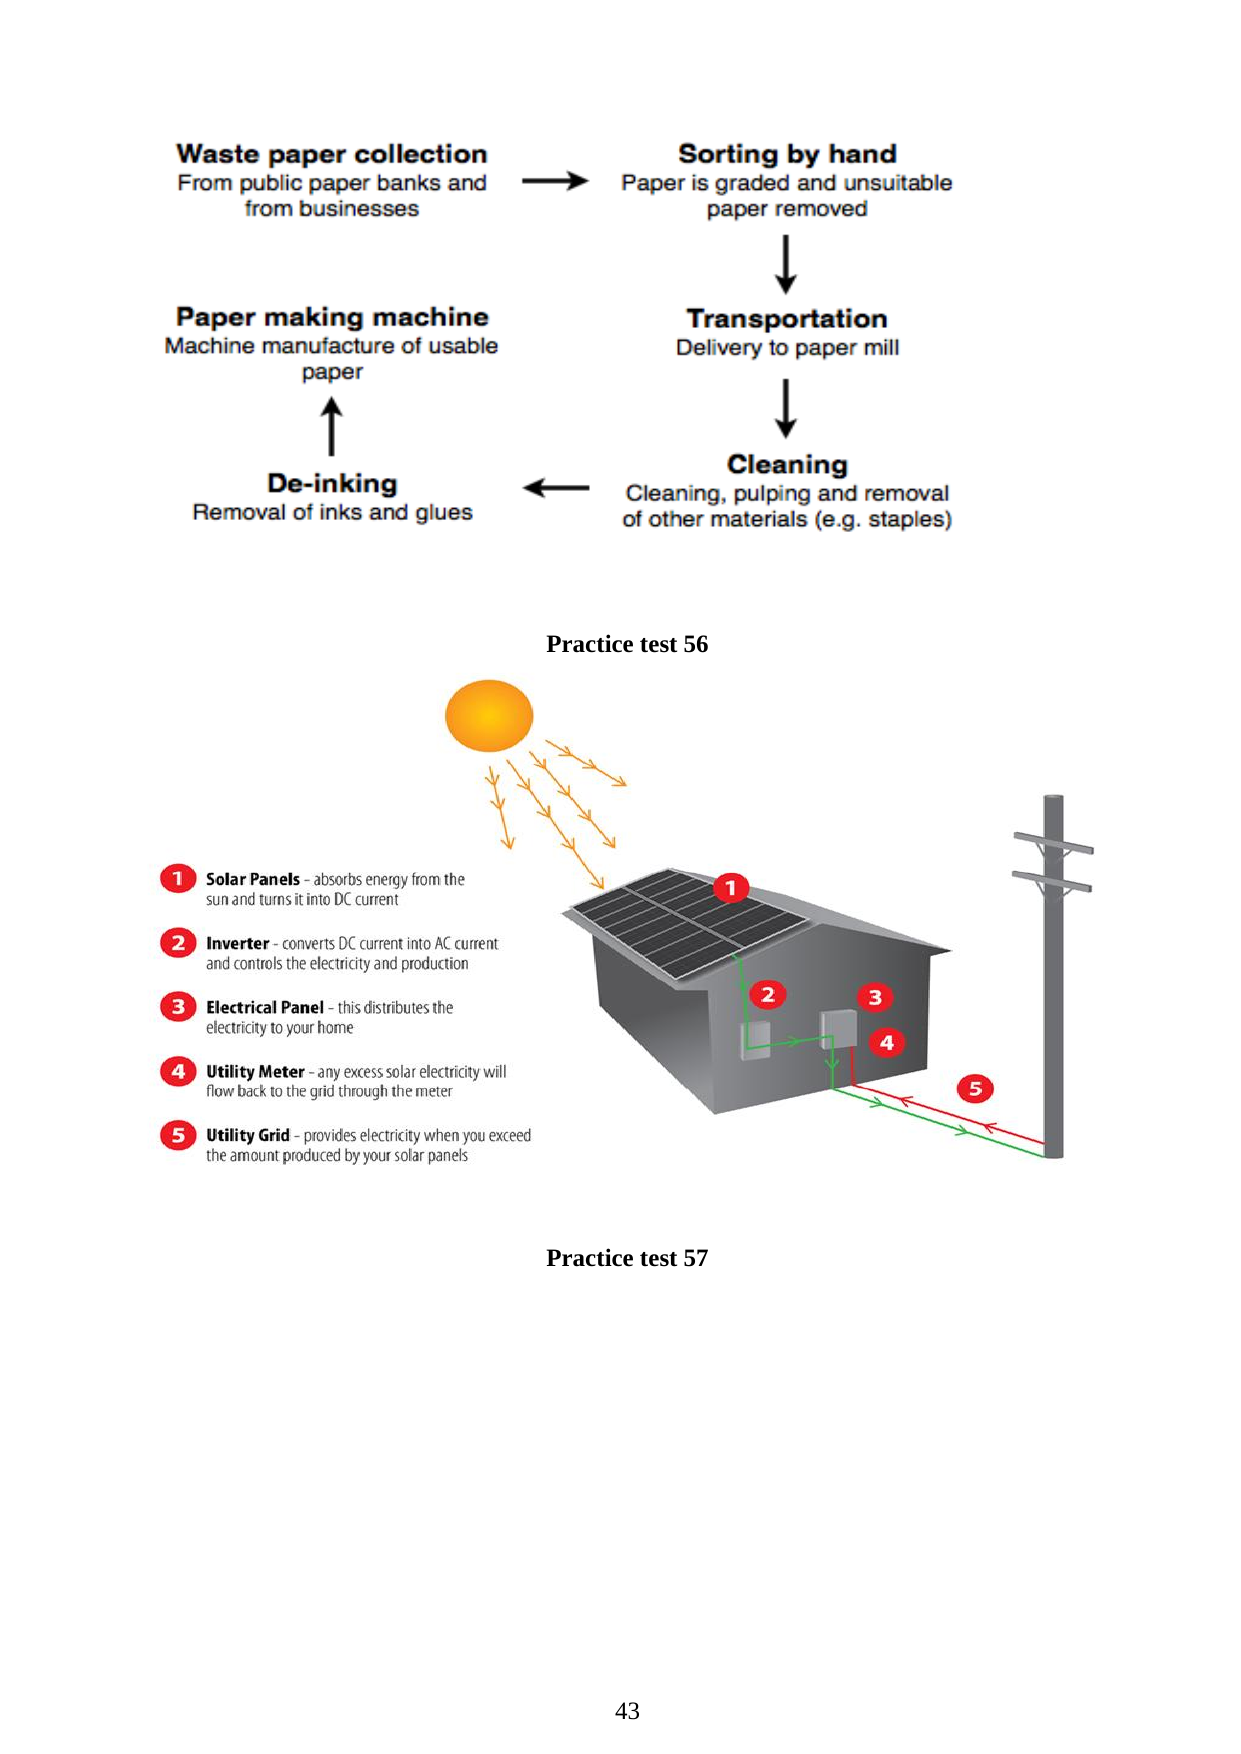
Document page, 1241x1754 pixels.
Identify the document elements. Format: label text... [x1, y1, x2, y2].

picture [147, 657, 1108, 1196]
picture [147, 122, 1048, 556]
title Practice test 56 [148, 629, 1107, 657]
title Practice test 57 [148, 1243, 1107, 1272]
